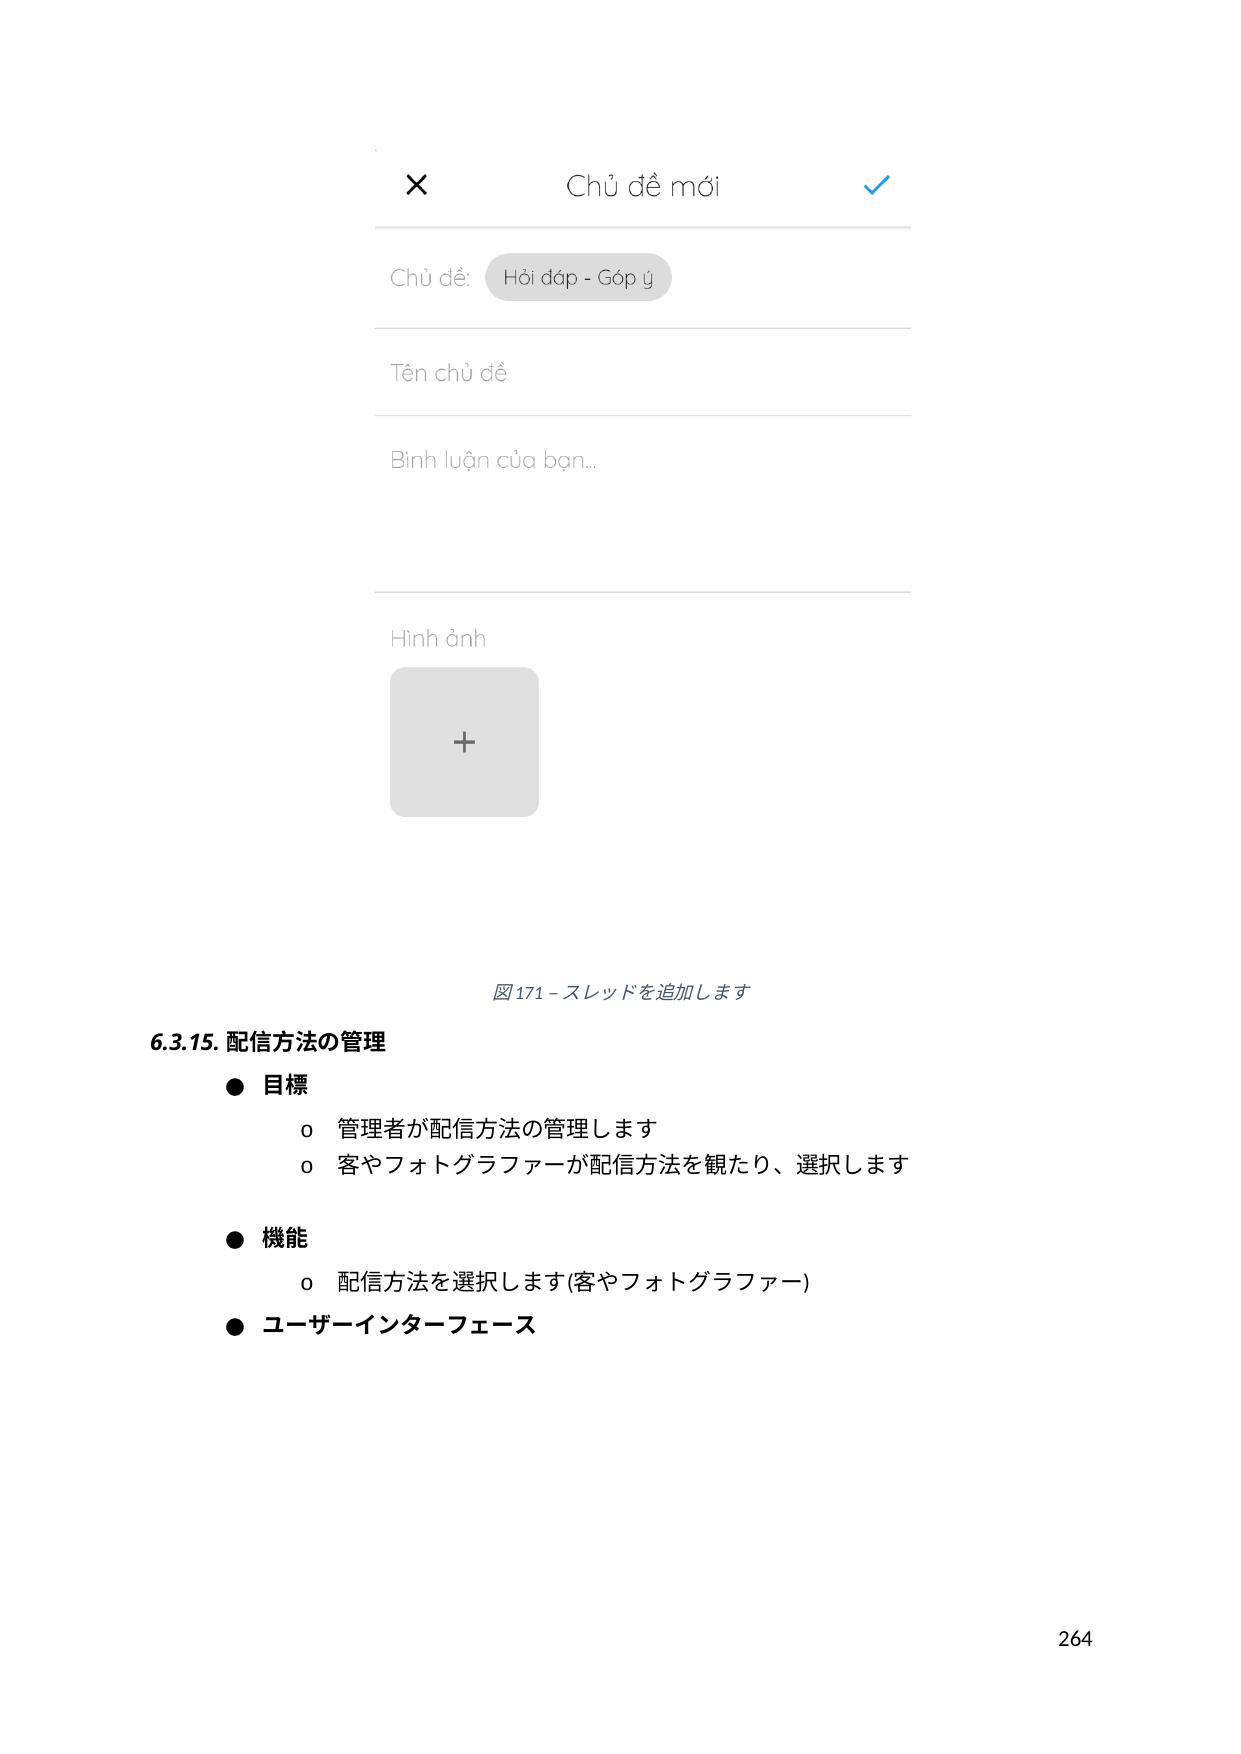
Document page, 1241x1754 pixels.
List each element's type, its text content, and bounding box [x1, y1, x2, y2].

subtitle 6.3.15. 配信方法の管理 [150, 1026, 1093, 1057]
text 図171 – スレッドを追加します [150, 978, 1093, 1005]
list 目標 [225, 1060, 1093, 1107]
list 配信方法を選択します(客やフォトグラファー) [300, 1263, 1093, 1297]
list 客やフォトグラファーが配信方法を観たり、選択します [300, 1146, 1093, 1180]
list 管理者が配信方法の管理します [300, 1110, 1093, 1144]
list ユーザーインターフェース [225, 1299, 1093, 1346]
picture [375, 150, 912, 959]
list 機能 [225, 1213, 1093, 1260]
